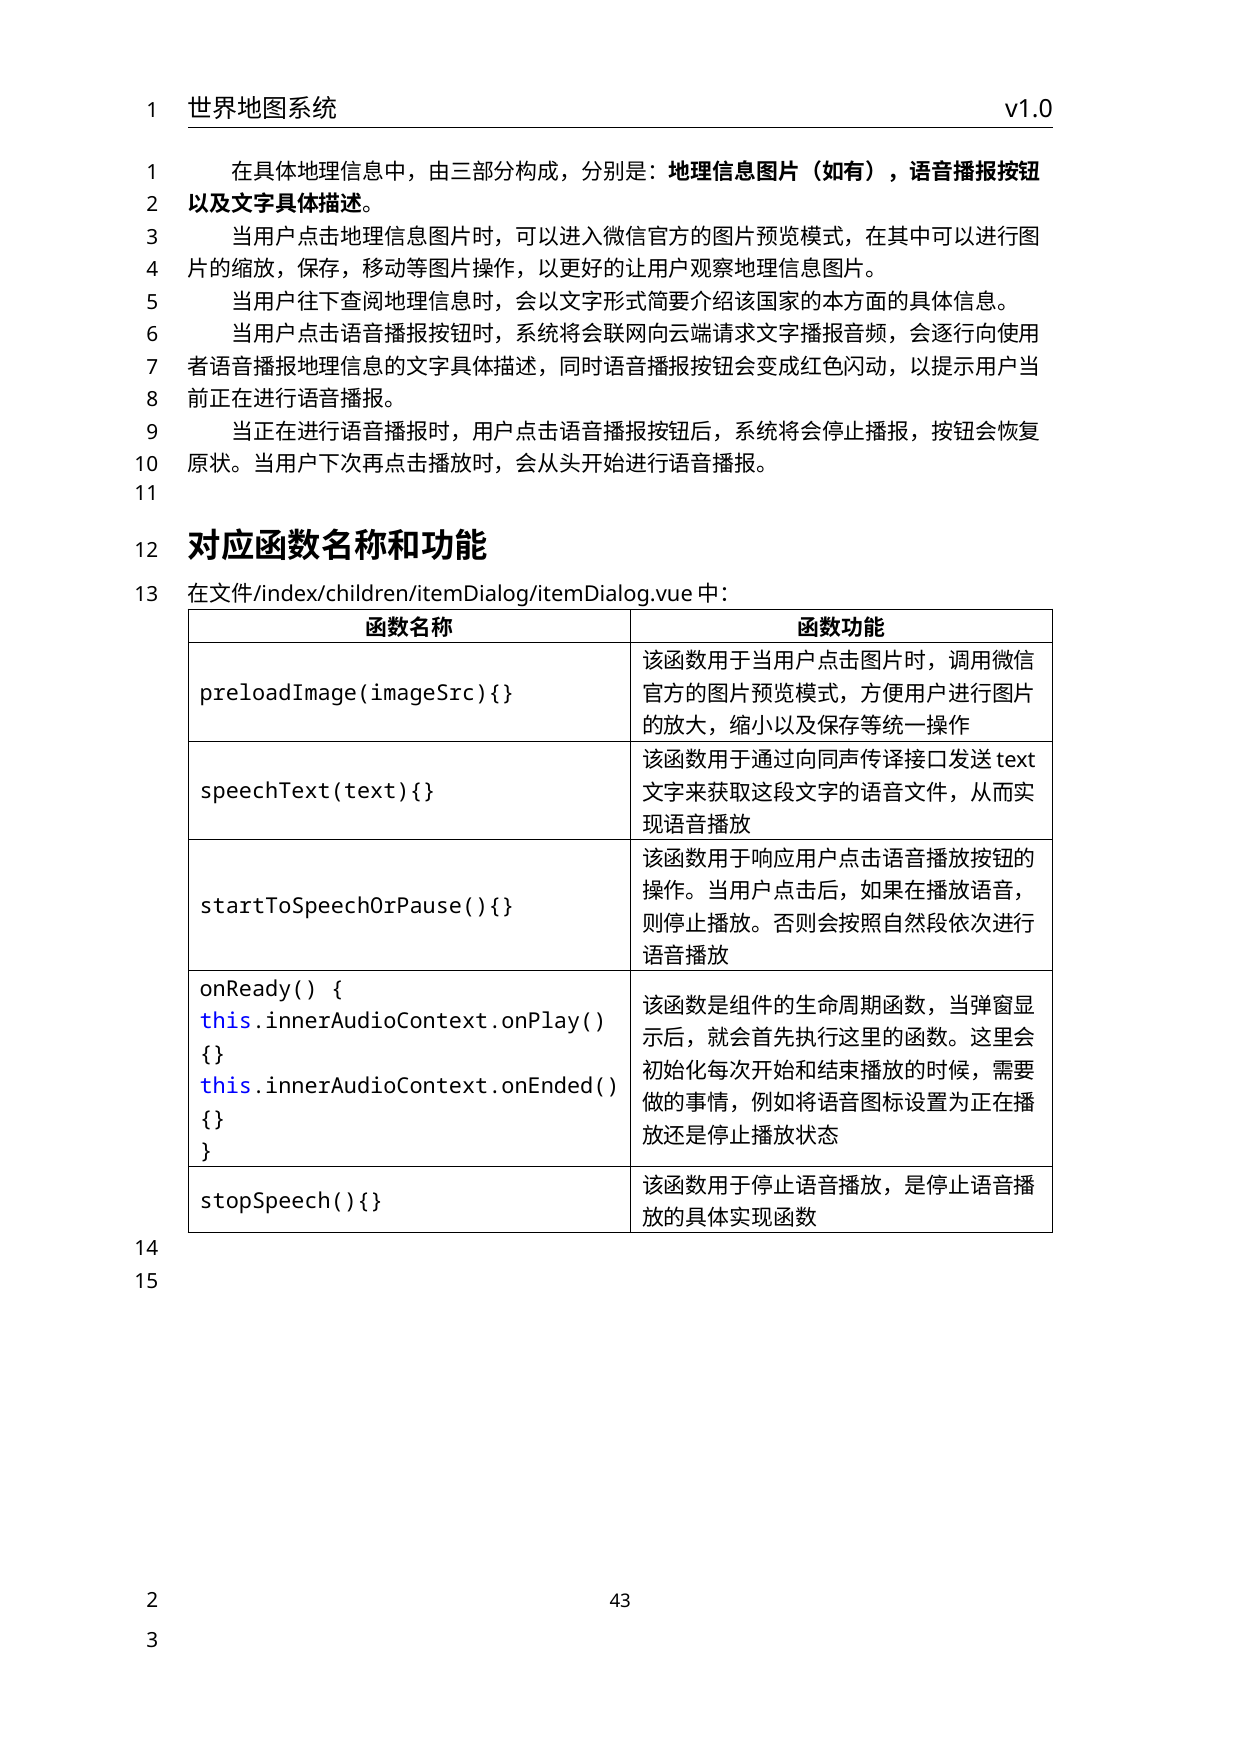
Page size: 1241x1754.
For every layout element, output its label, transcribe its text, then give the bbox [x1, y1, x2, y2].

table_cell preloadImage(imageSrc){} [189, 643, 630, 741]
table_cell stopSpeech(){} [189, 1167, 630, 1232]
text 在文件/index/children/itemDialog/itemDialog.vue中： [187, 576, 1053, 608]
table_cell 该函数用于停止语音播放，是停止语音播放的具体实现函数 [631, 1167, 1052, 1232]
table_header 函数名称 [189, 610, 630, 642]
text 对应函数名称和功能 [187, 511, 1053, 576]
text 当正在进行语音播报时，用户点击语音播报按钮后，系统将会停止播报，按钮会恢复原状。当用户下次再点击播放时，会从头开始进行语音播报。 [187, 413, 1053, 478]
table_cell 该函数用于当用户点击图片时，调用微信官方的图片预览模式，方便用户进行图片的放大，缩小以及保存等统一操作 [631, 643, 1052, 741]
table_header 函数功能 [631, 610, 1052, 642]
table_cell startToSpeechOrPause(){} [189, 840, 630, 970]
table_cell speechText(text){} [189, 742, 630, 839]
text 当用户点击地理信息图片时，可以进入微信官方的图片预览模式，在其中可以进行图片的缩放，保存，移动等图片操作，以更好的让用户观察地理信息图片。 [187, 218, 1053, 283]
table_cell 该函数用于通过向同声传译接口发送text文字来获取这段文字的语音文件，从而实现语音播放 [631, 742, 1052, 839]
text 当用户往下查阅地理信息时，会以文字形式简要介绍该国家的本方面的具体信息。 [187, 283, 1053, 316]
text 当用户点击语音播报按钮时，系统将会联网向云端请求文字播报音频，会逐行向使用者语音播报地理信息的文字具体描述，同时语音播报按钮会变成红色闪动，以提示用户当前正在进行语音播报。 [187, 316, 1053, 413]
table_cell 该函数是组件的生命周期函数，当弹窗显示后，就会首先执行这里的函数。这里会初始化每次开始和结束播放的时候，需要做的事情，例如将语音图标设置为正在播放还是停止播放状态 [631, 971, 1052, 1166]
table_cell 该函数用于响应用户点击语音播放按钮的操作。当用户点击后，如果在播放语音，则停止播放。否则会按照自然段依次进行语音播放 [631, 840, 1052, 970]
text 在具体地理信息中，由三部分构成，分别是：地理信息图片（如有），语音播报按钮以及文字具体描述。 [187, 153, 1053, 218]
